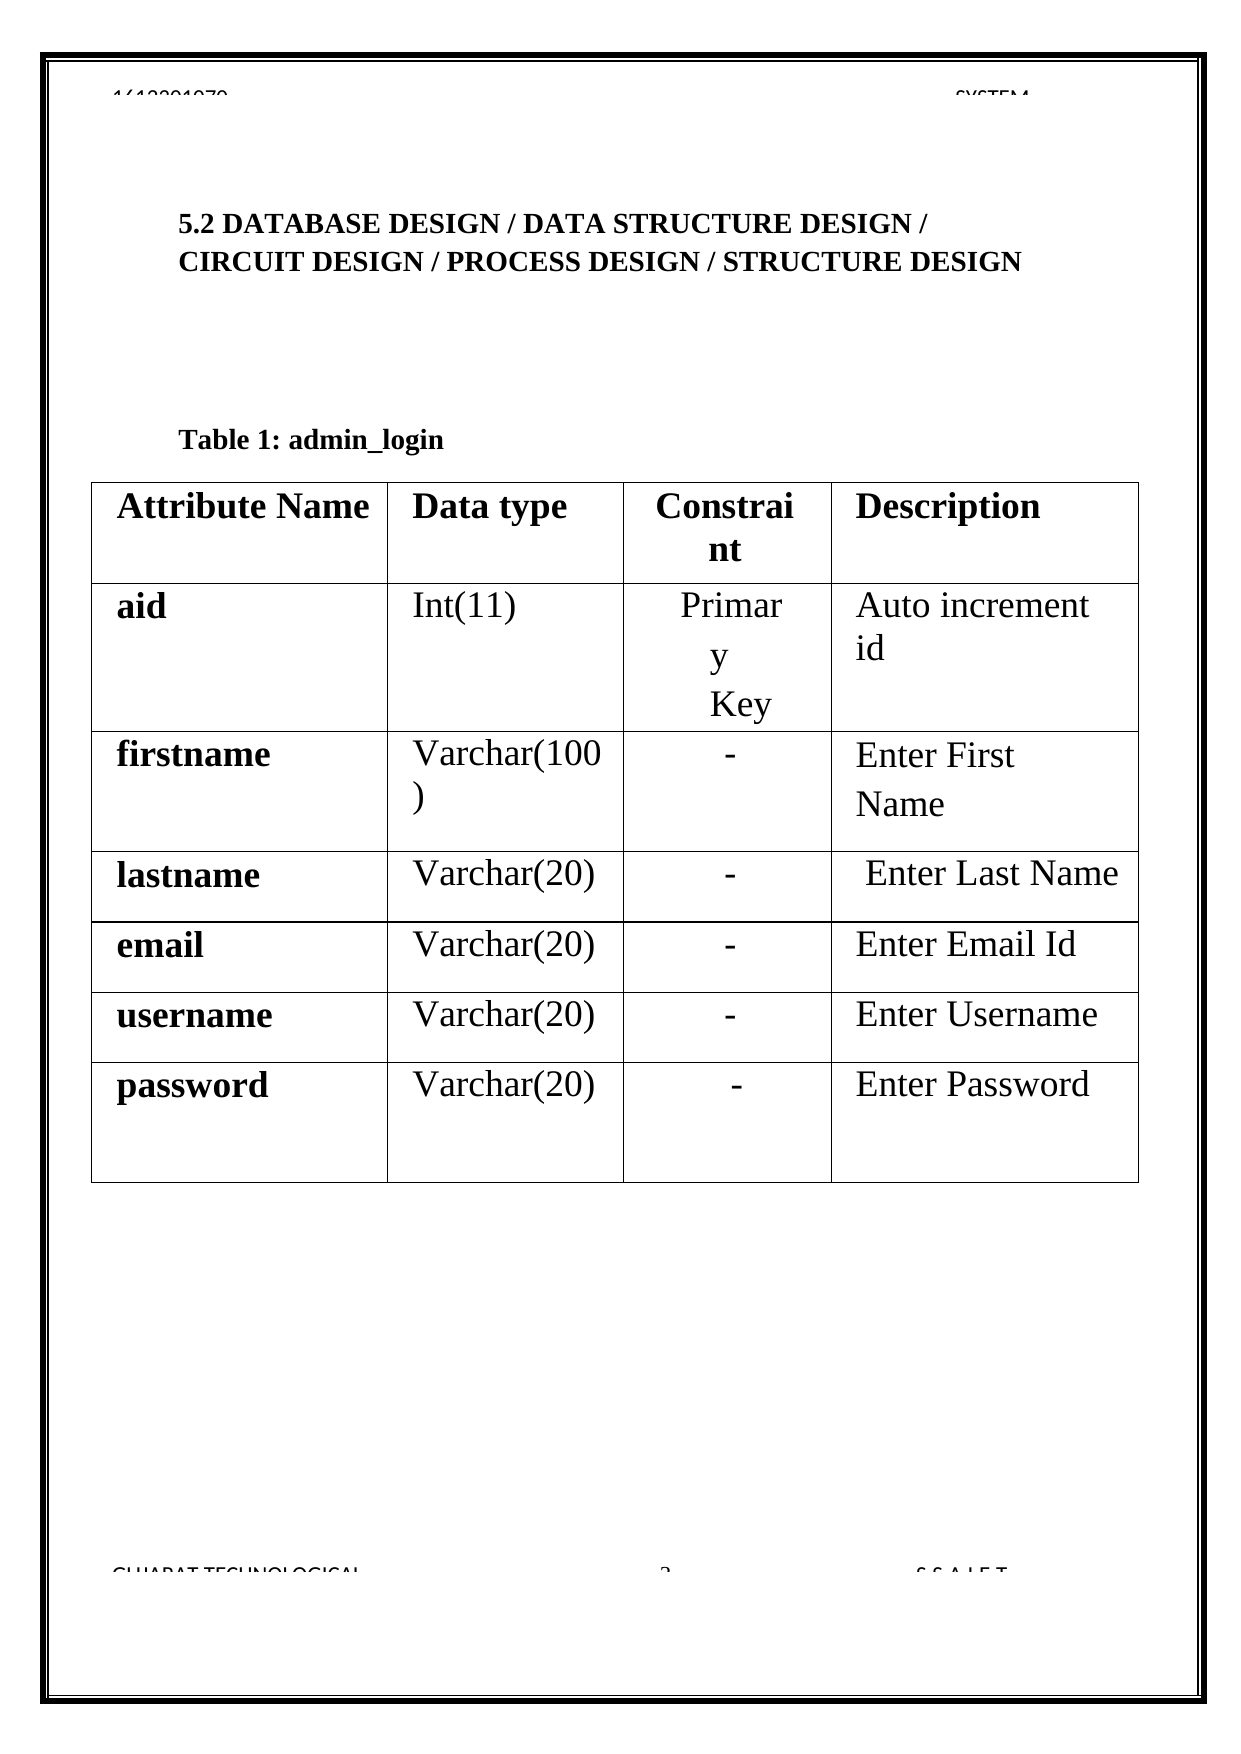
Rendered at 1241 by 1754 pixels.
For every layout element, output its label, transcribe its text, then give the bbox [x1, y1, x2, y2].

table_cell Enter Email Id [832, 923, 1138, 992]
table_cell Varchar(20) [388, 1063, 623, 1182]
table_cell - [624, 732, 831, 851]
subtitle DATABASE DESIGN / DATA STRUCTURE DESIGN / CIRCUIT DESIGN / PROCESS DESIGN / STRUCTURE DESIGN [178, 206, 1060, 278]
table_cell username [92, 993, 387, 1062]
table_cell - [624, 993, 831, 1062]
table_cell aid [92, 584, 387, 731]
table_cell - [624, 923, 831, 992]
table_cell Varchar(20) [388, 993, 623, 1062]
table_cell Enter Username [832, 993, 1138, 1062]
table_cell - [624, 852, 831, 921]
text Table 1: admin_login [178, 422, 1197, 456]
table_cell email [92, 923, 387, 992]
table_header Constrai nt [624, 483, 831, 582]
table_cell firstname [92, 732, 387, 851]
table_cell Enter First Name [832, 732, 1138, 851]
table_cell Enter Last Name [832, 852, 1138, 921]
table_cell - [624, 1063, 831, 1182]
table_cell password [92, 1063, 387, 1182]
table_cell Varchar(100 ) [388, 732, 623, 851]
table_cell lastname [92, 852, 387, 921]
table_header Description [832, 483, 1138, 582]
table_cell Auto increment id [832, 584, 1138, 731]
table_cell Int(11) [388, 584, 623, 731]
table_header Data type [388, 483, 623, 582]
table_cell Varchar(20) [388, 852, 623, 921]
table_cell Varchar(20) [388, 923, 623, 992]
table_cell Enter Password [832, 1063, 1138, 1182]
table_header Attribute Name [92, 483, 387, 582]
table_cell Primar y Key [624, 584, 831, 731]
